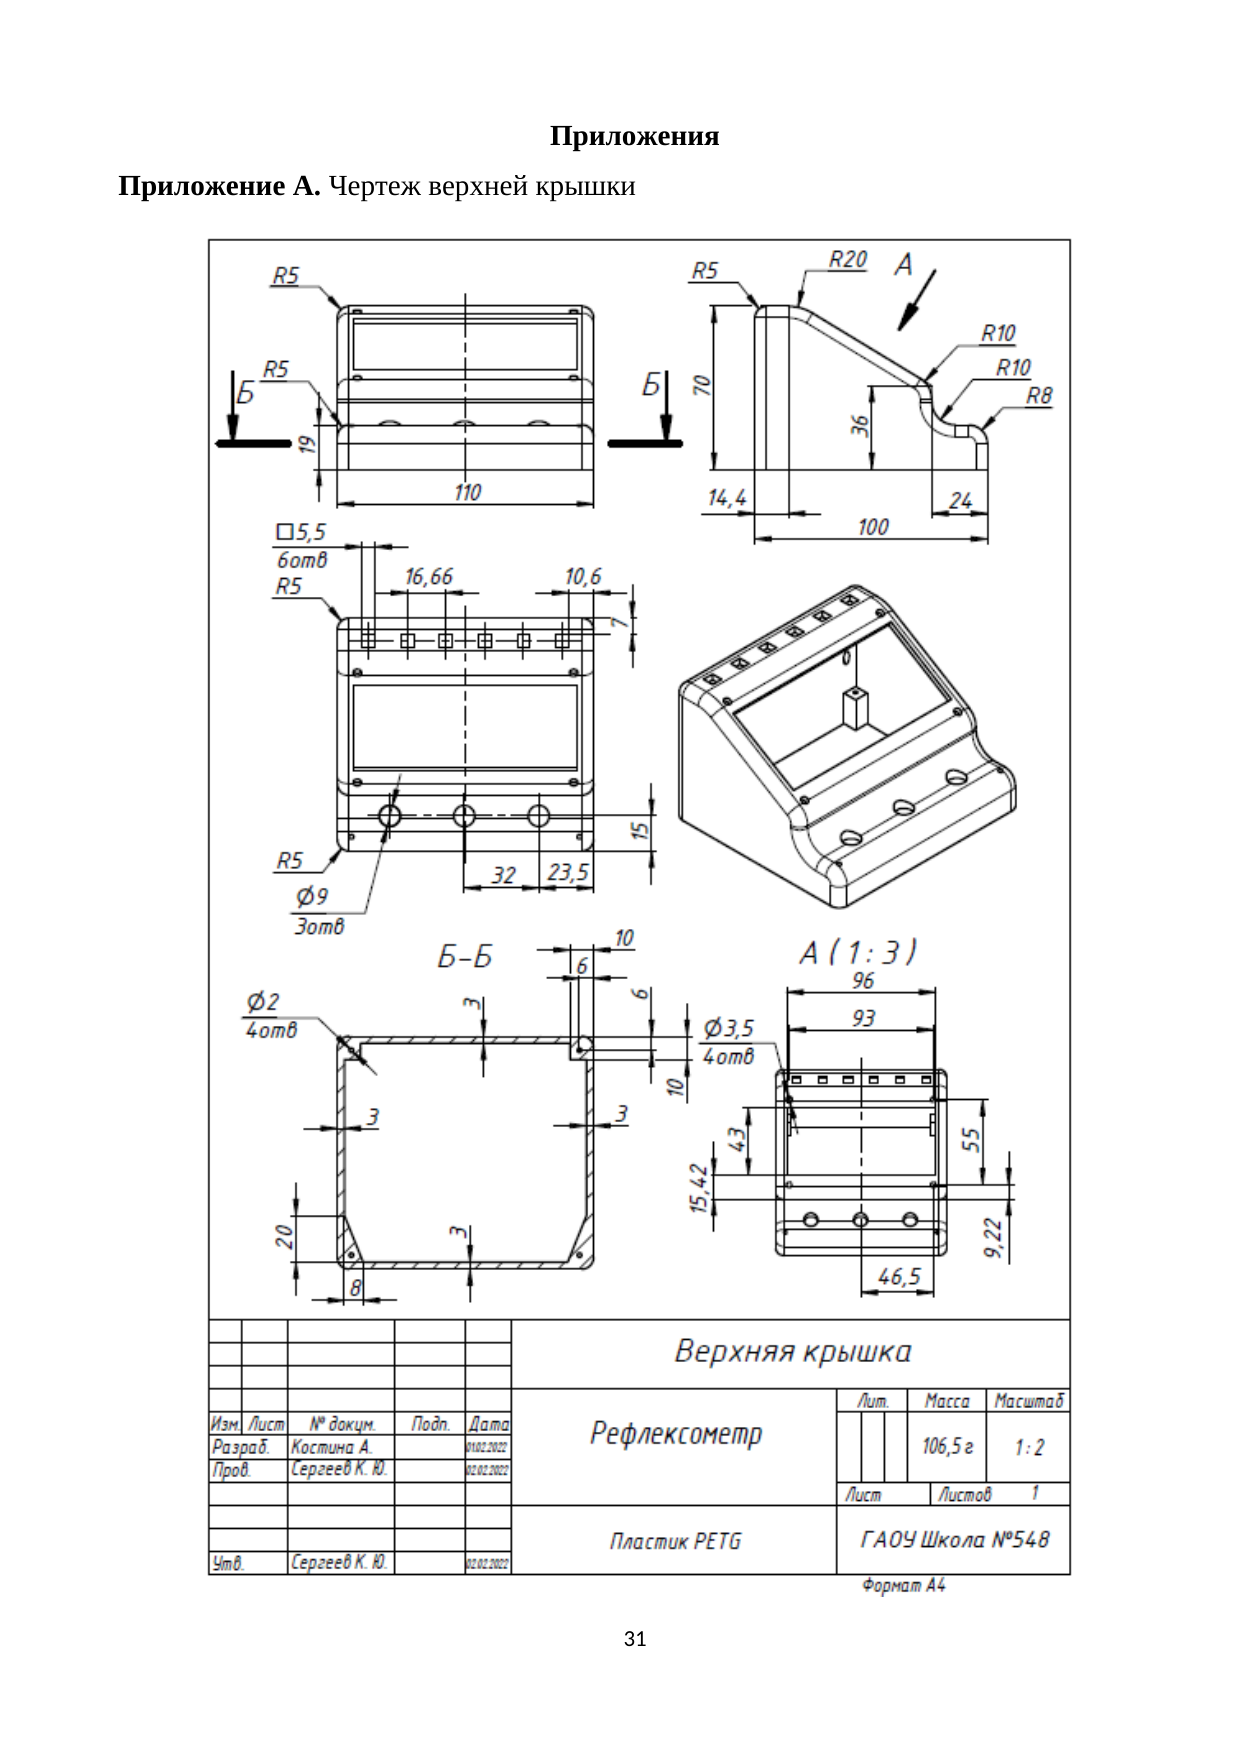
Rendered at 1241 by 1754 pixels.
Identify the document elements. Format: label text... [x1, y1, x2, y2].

picture [118, 218, 1091, 1597]
list Приложение А. Чертеж верхней крышки [118, 168, 1152, 202]
subtitle Приложения [118, 118, 1152, 152]
